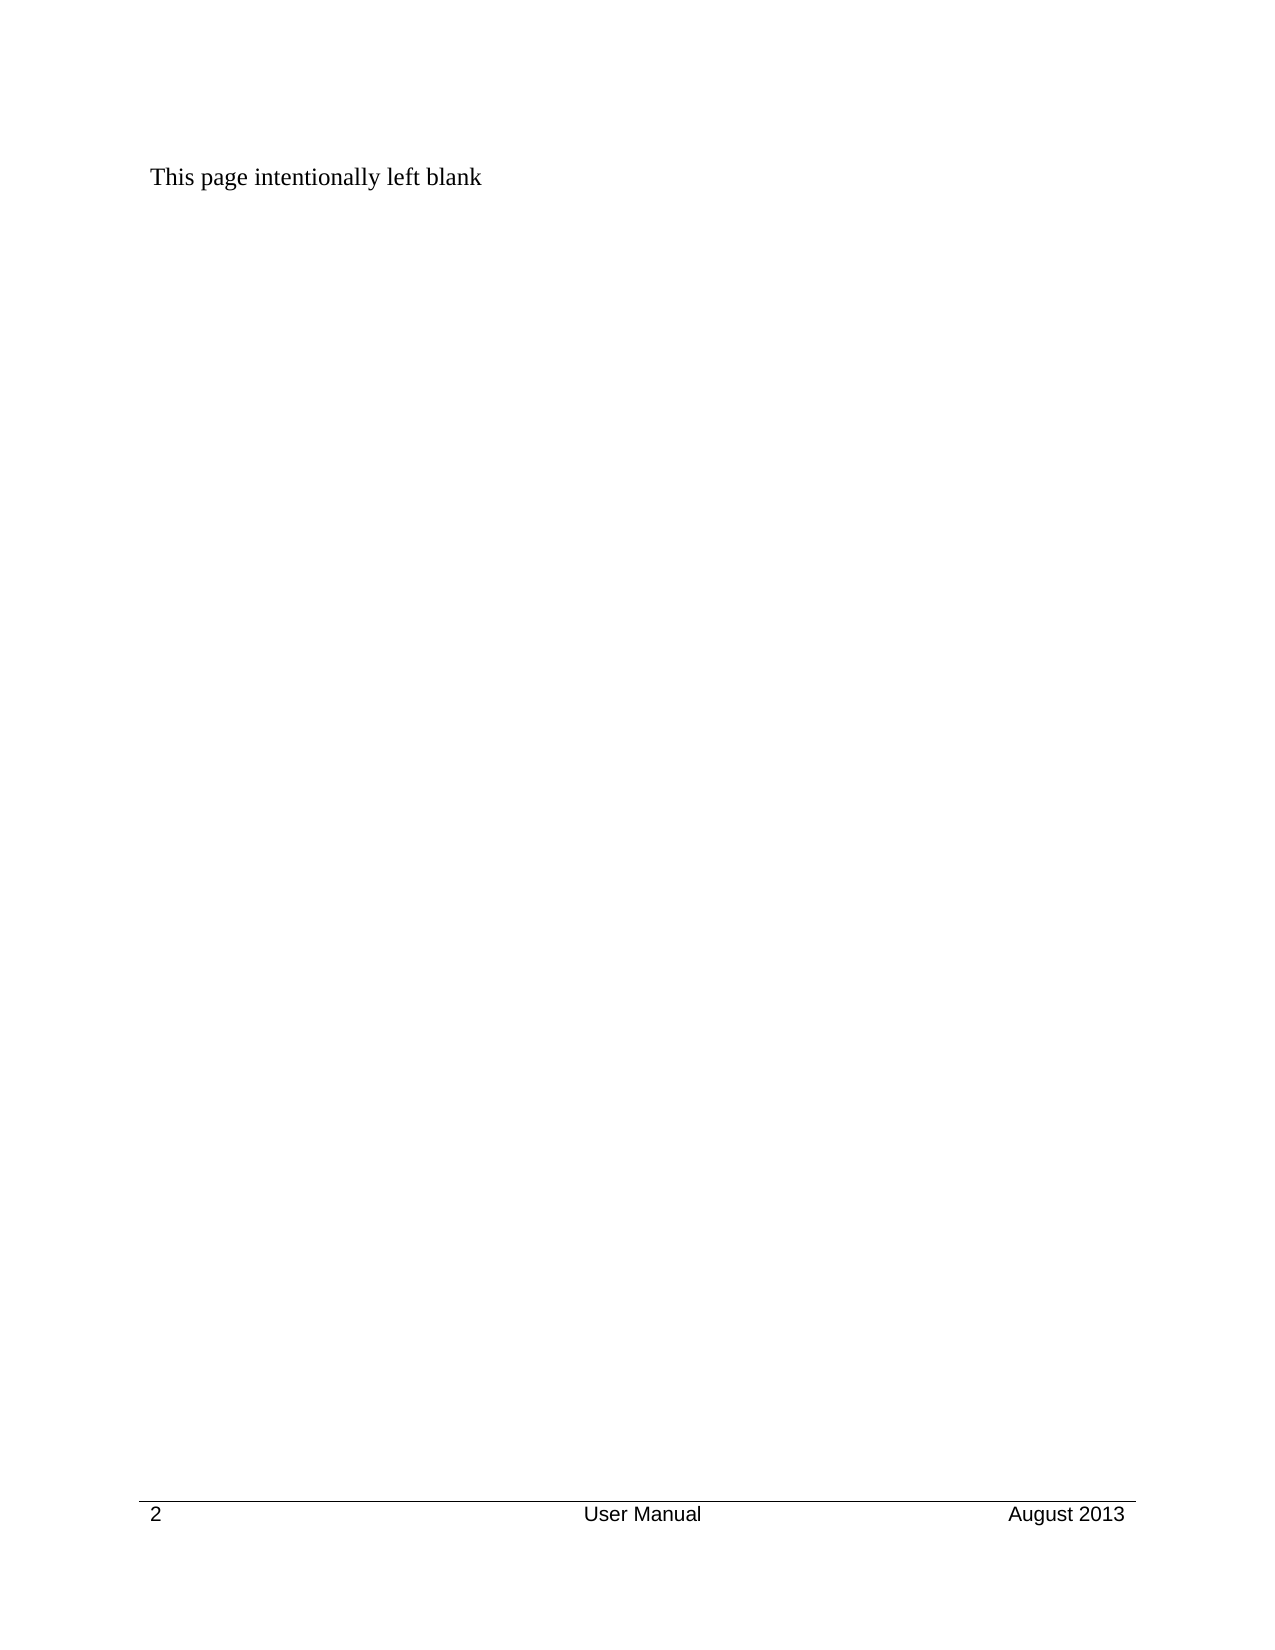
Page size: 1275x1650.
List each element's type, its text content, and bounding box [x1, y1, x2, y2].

text This page intentionally left blank [150, 162, 1125, 191]
